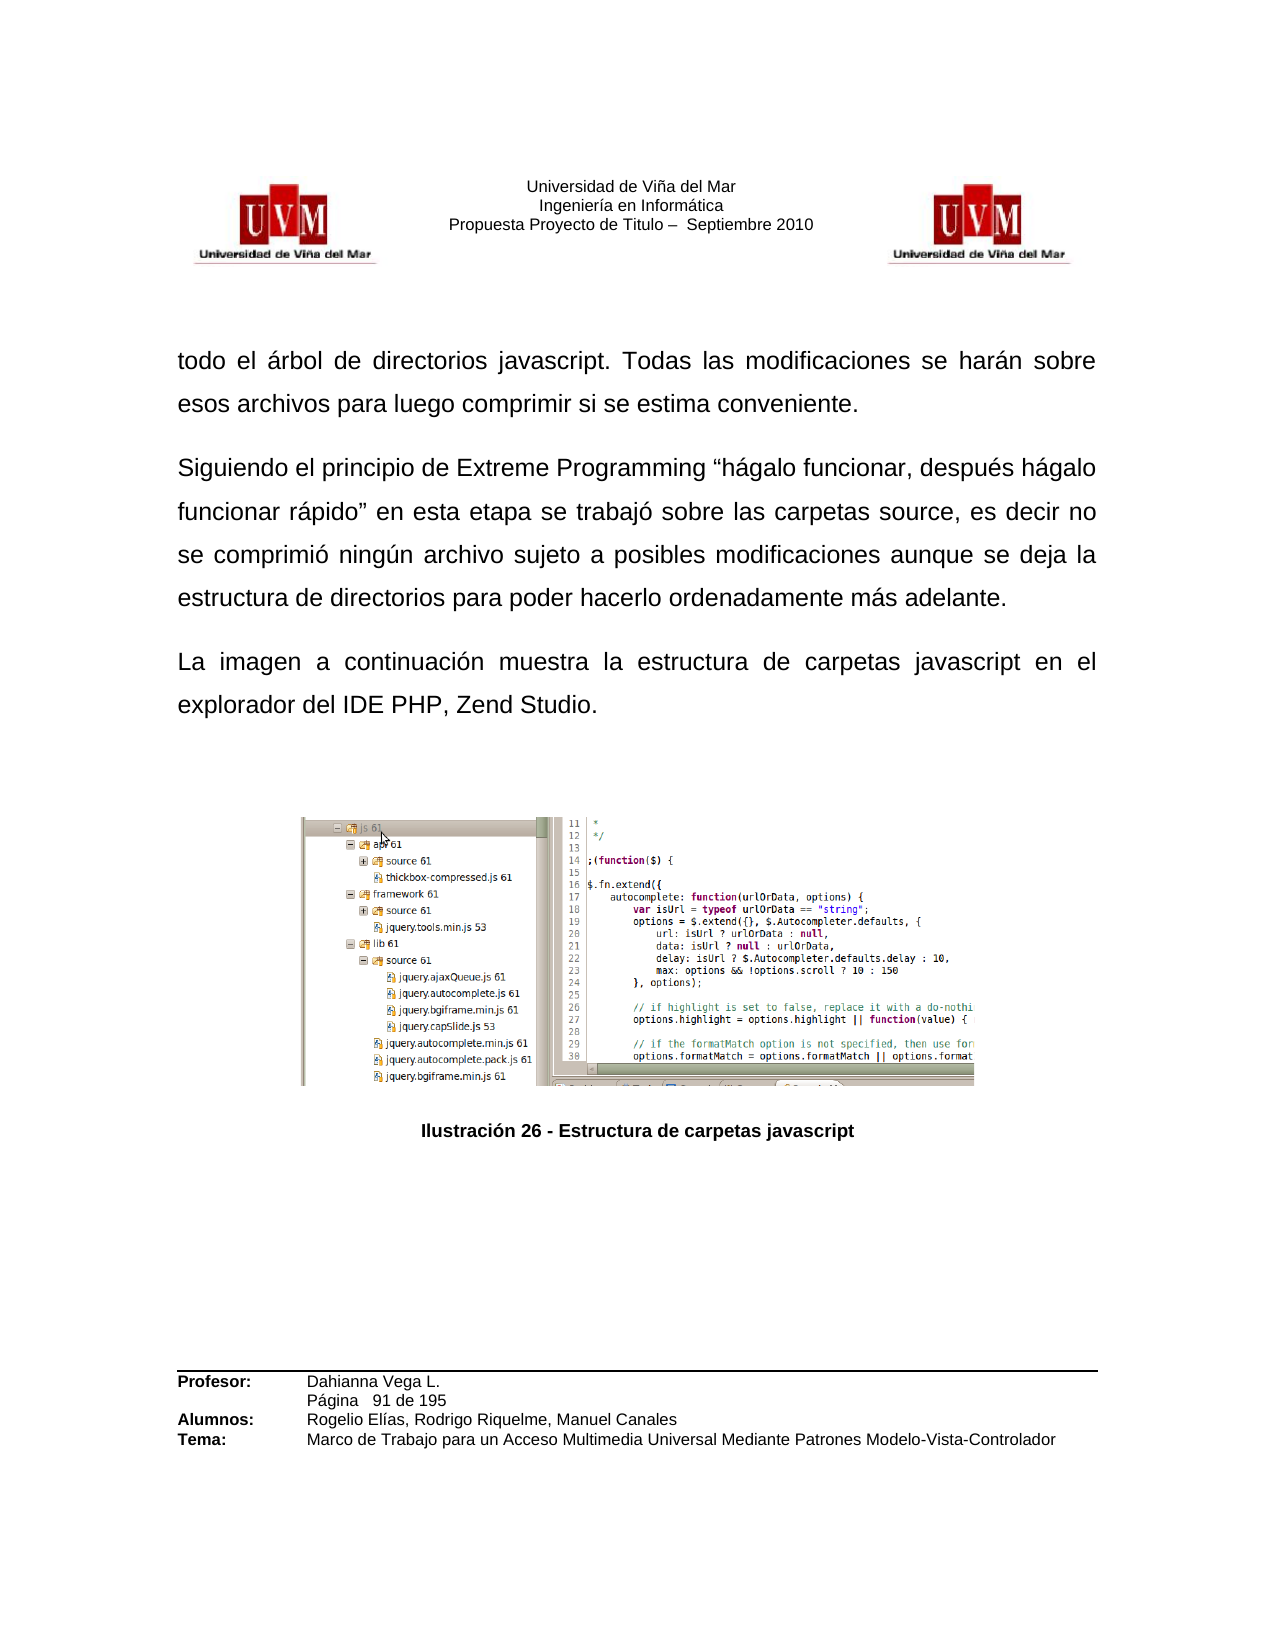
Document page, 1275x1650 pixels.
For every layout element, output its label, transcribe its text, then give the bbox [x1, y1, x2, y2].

picture [871, 176, 1084, 267]
picture [300, 817, 975, 1086]
text La imagen a continuación muestra la estructura de carpetas javascript en el explorador del IDE PHP, Zend Studio. [177, 647, 1098, 719]
text Ilustración 26 - Estructura de carpetas javascript [177, 1120, 1098, 1142]
text Siguiendo el principio de Extreme Programming “hágalo funcionar, después hágalo funcionar rápido” en esta etapa se trabajó sobre las carpetas source, es decir no se comprimió ningún archivo sujeto a posibles modificaciones aunque se deja la estructura de directorios para poder hacerlo ordenadamente más adelante. [177, 453, 1098, 612]
picture [177, 176, 390, 267]
